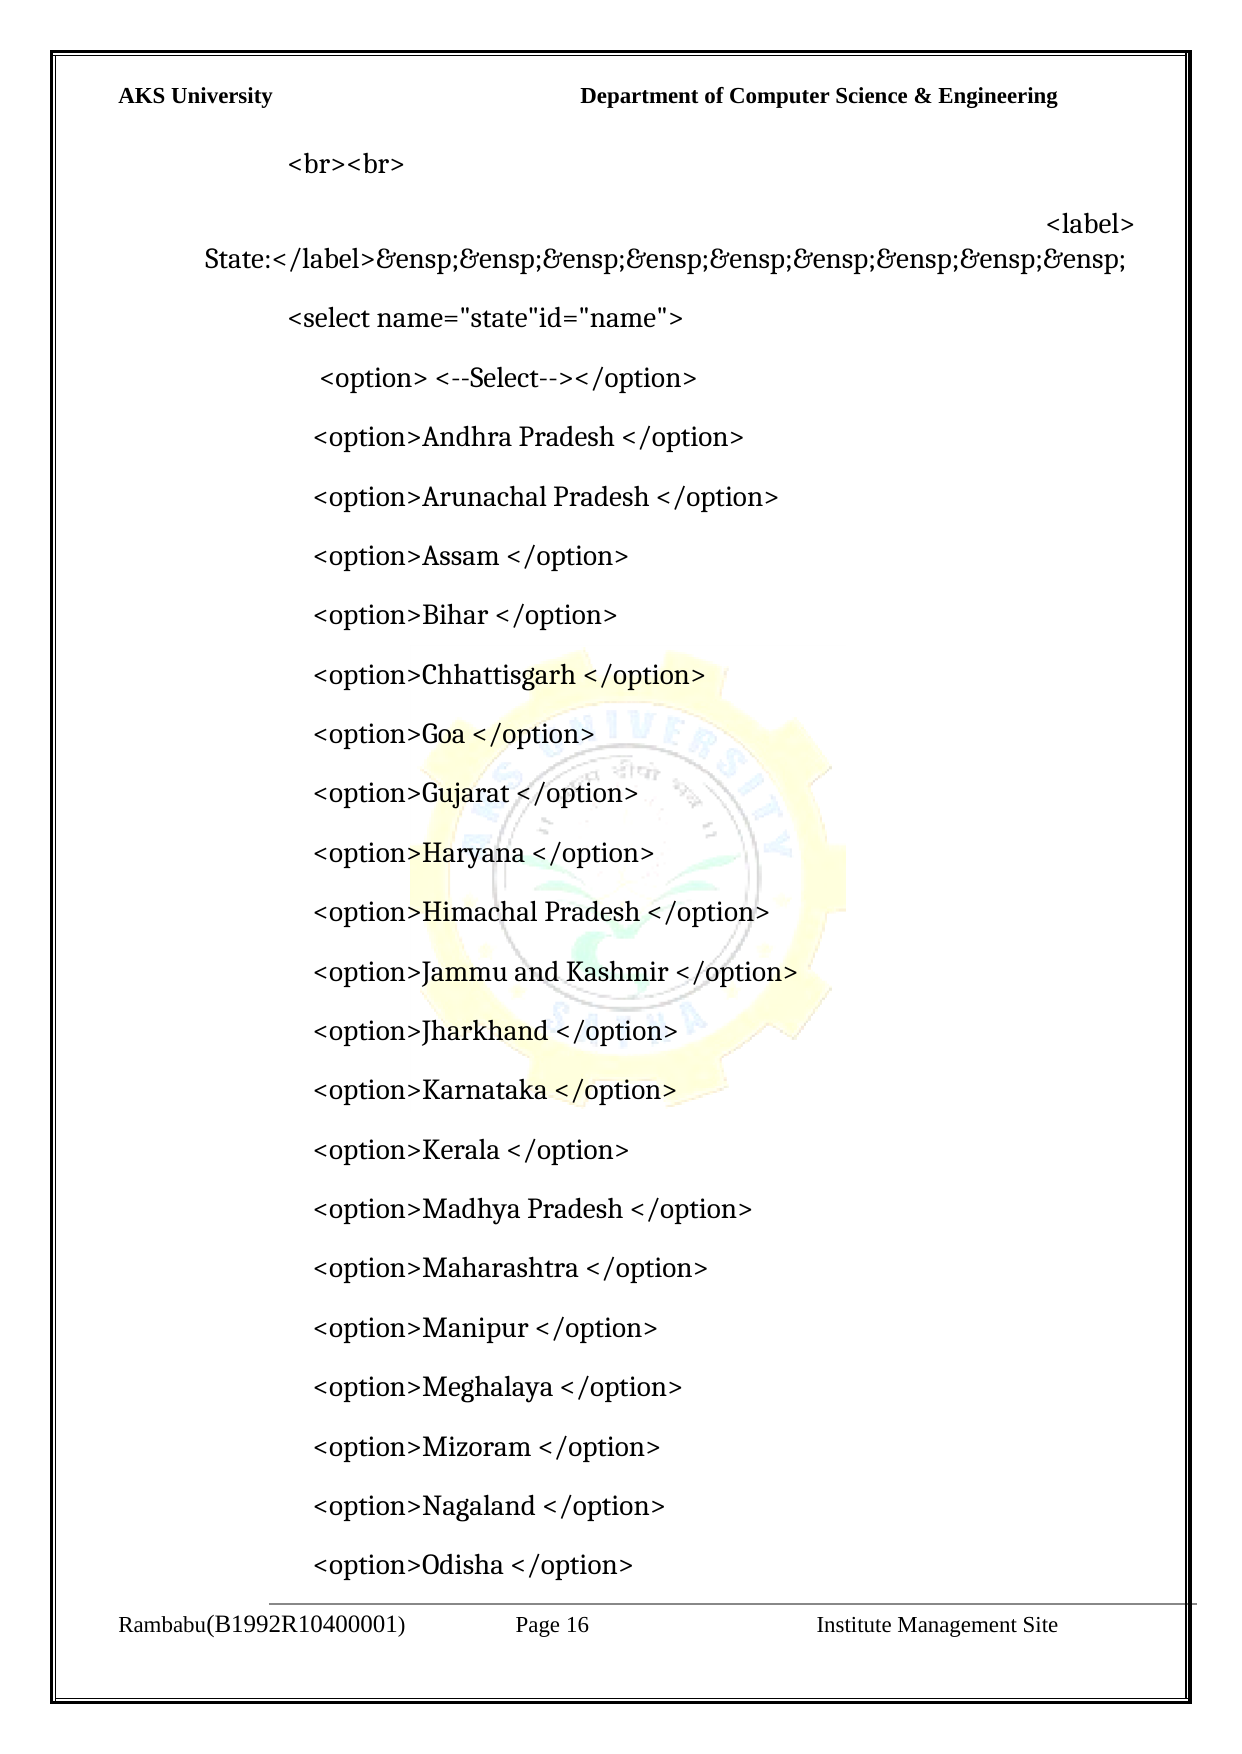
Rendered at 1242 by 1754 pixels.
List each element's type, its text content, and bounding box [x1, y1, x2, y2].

text <select name="state"id="name"> [204, 302, 1137, 335]
text <option>Assam </option> [204, 539, 1137, 573]
text <option>Jammu and Kashmir </option> [204, 955, 1137, 988]
text <option>Arunachal Pradesh </option> [204, 480, 1137, 513]
text <option>Gujarat </option> [204, 777, 1137, 810]
text <option>Haryana </option> [204, 836, 1137, 869]
text <option>Himachal Pradesh </option> [204, 895, 1137, 929]
text <option>Goa </option> [204, 717, 1137, 751]
text <option>Jharkhand </option> [204, 1014, 1137, 1048]
text <option>Andhra Pradesh </option> [204, 420, 1137, 454]
text <option>Chhattisgarh </option> [204, 658, 1137, 691]
text <option>Mizoram </option> [204, 1430, 1137, 1463]
text <label> State:</label>&ensp;&ensp;&ensp;&ensp;&ensp;&ensp;&ensp;&ensp;&ensp; [204, 207, 1137, 276]
text <option>Bihar </option> [204, 598, 1137, 632]
text <option>Odisha </option> [204, 1548, 1137, 1582]
text <option>Nagaland </option> [204, 1489, 1137, 1523]
text <option>Manipur </option> [204, 1311, 1137, 1344]
text <option>Maharashtra </option> [204, 1252, 1137, 1285]
text <option>Madhya Pradesh </option> [204, 1192, 1137, 1226]
text <option>Karnataka </option> [204, 1073, 1137, 1107]
text <br><br> [204, 148, 1137, 181]
text <option> <--Select--></option> [204, 361, 1137, 394]
text <option>Meghalaya </option> [204, 1370, 1137, 1404]
text <option>Kerala </option> [204, 1133, 1137, 1166]
